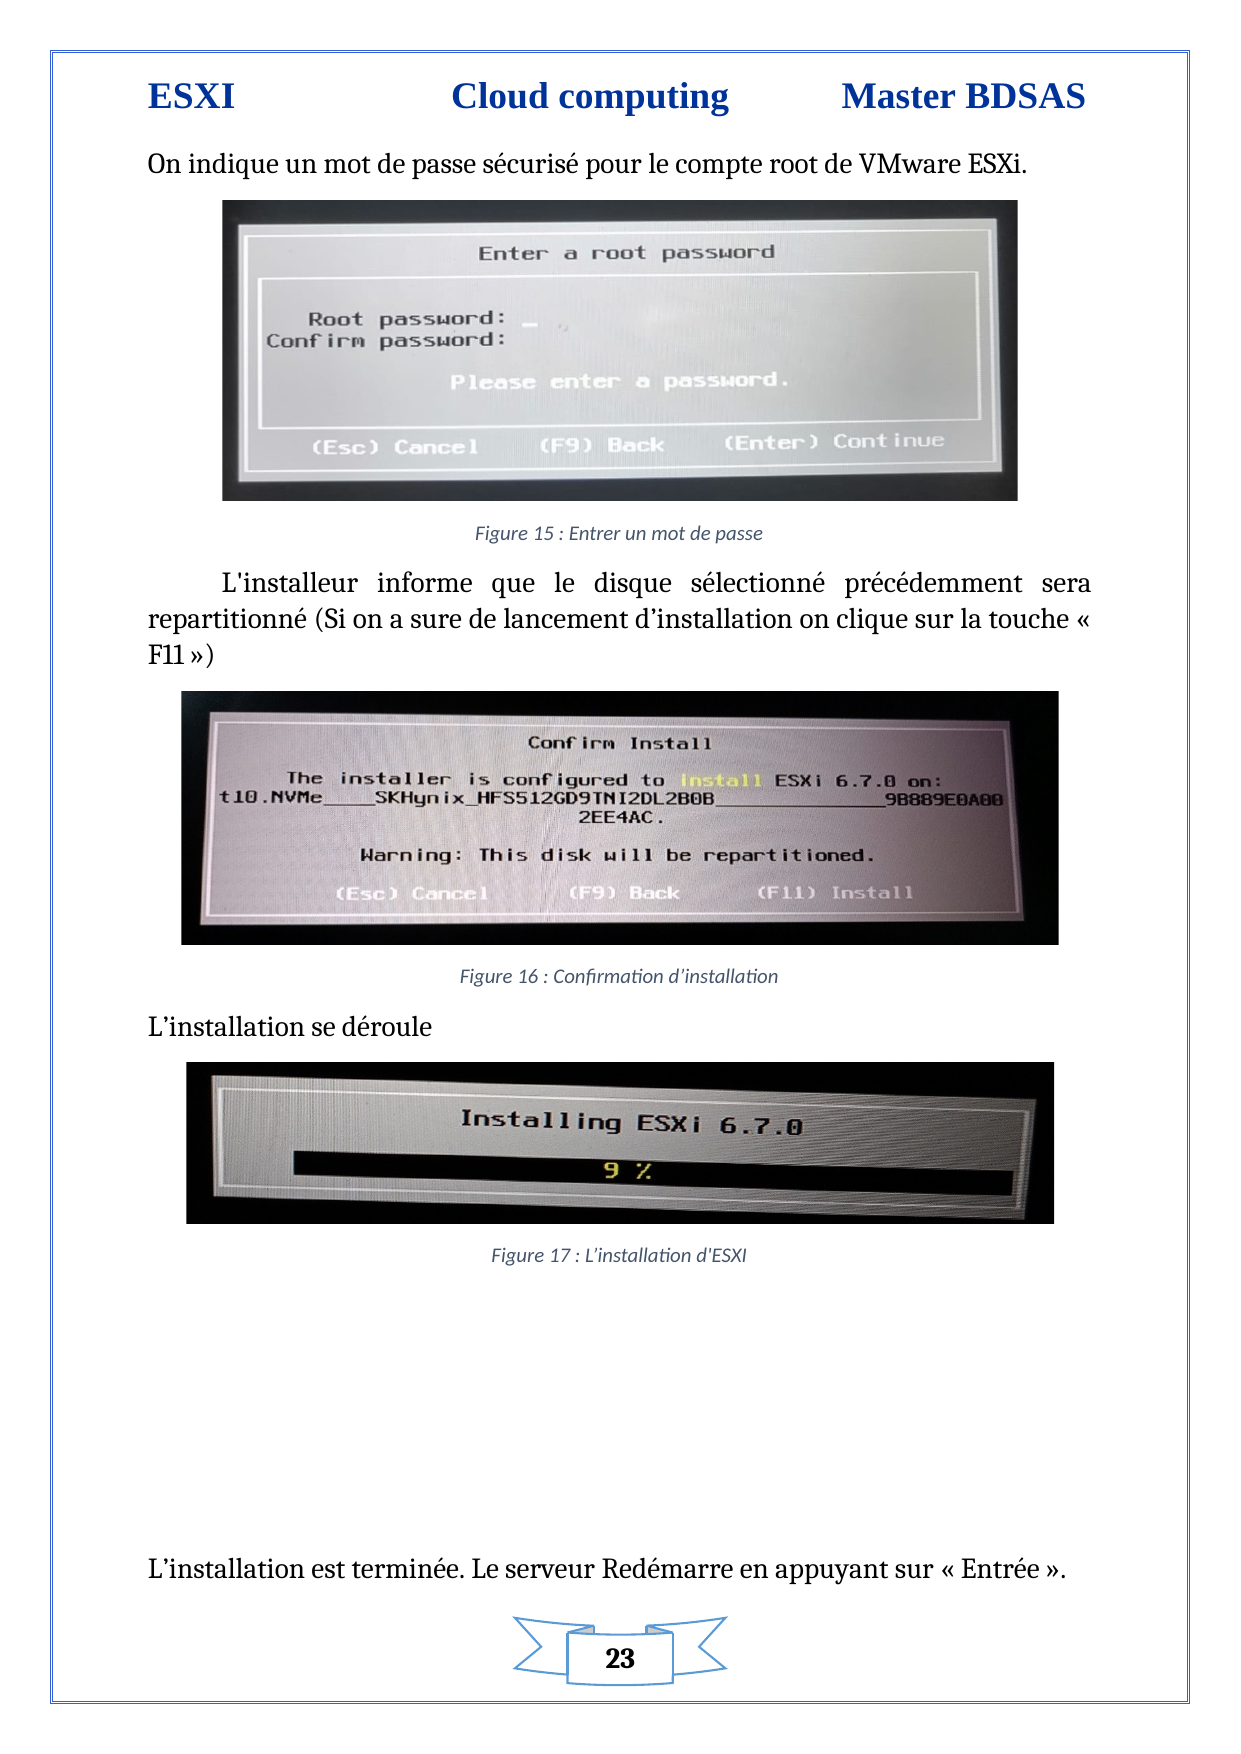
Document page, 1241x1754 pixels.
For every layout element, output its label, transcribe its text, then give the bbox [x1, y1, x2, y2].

text L'installeur informe que le disque sélectionné précédemment sera repartitionné (Si on a sure de lancement d’installation on clique sur la touche « F11 ») [148, 566, 1093, 672]
text Figure 15 : Entrer un mot de passe [148, 520, 1093, 545]
picture [181, 691, 1059, 945]
text L’installation se déroule [148, 1010, 1093, 1043]
text Figure 16 : Confirmation d’installation [148, 964, 1093, 989]
picture [222, 200, 1018, 501]
text Figure 17 : L’installation d'ESXI [148, 1242, 1093, 1268]
text L’installation est terminée. Le serveur Redémarre en appuyant sur « Entrée ». [148, 1553, 1093, 1586]
text On indique un mot de passe sécurisé pour le compte root de VMware ESXi. [148, 148, 1093, 181]
picture [186, 1062, 1055, 1224]
